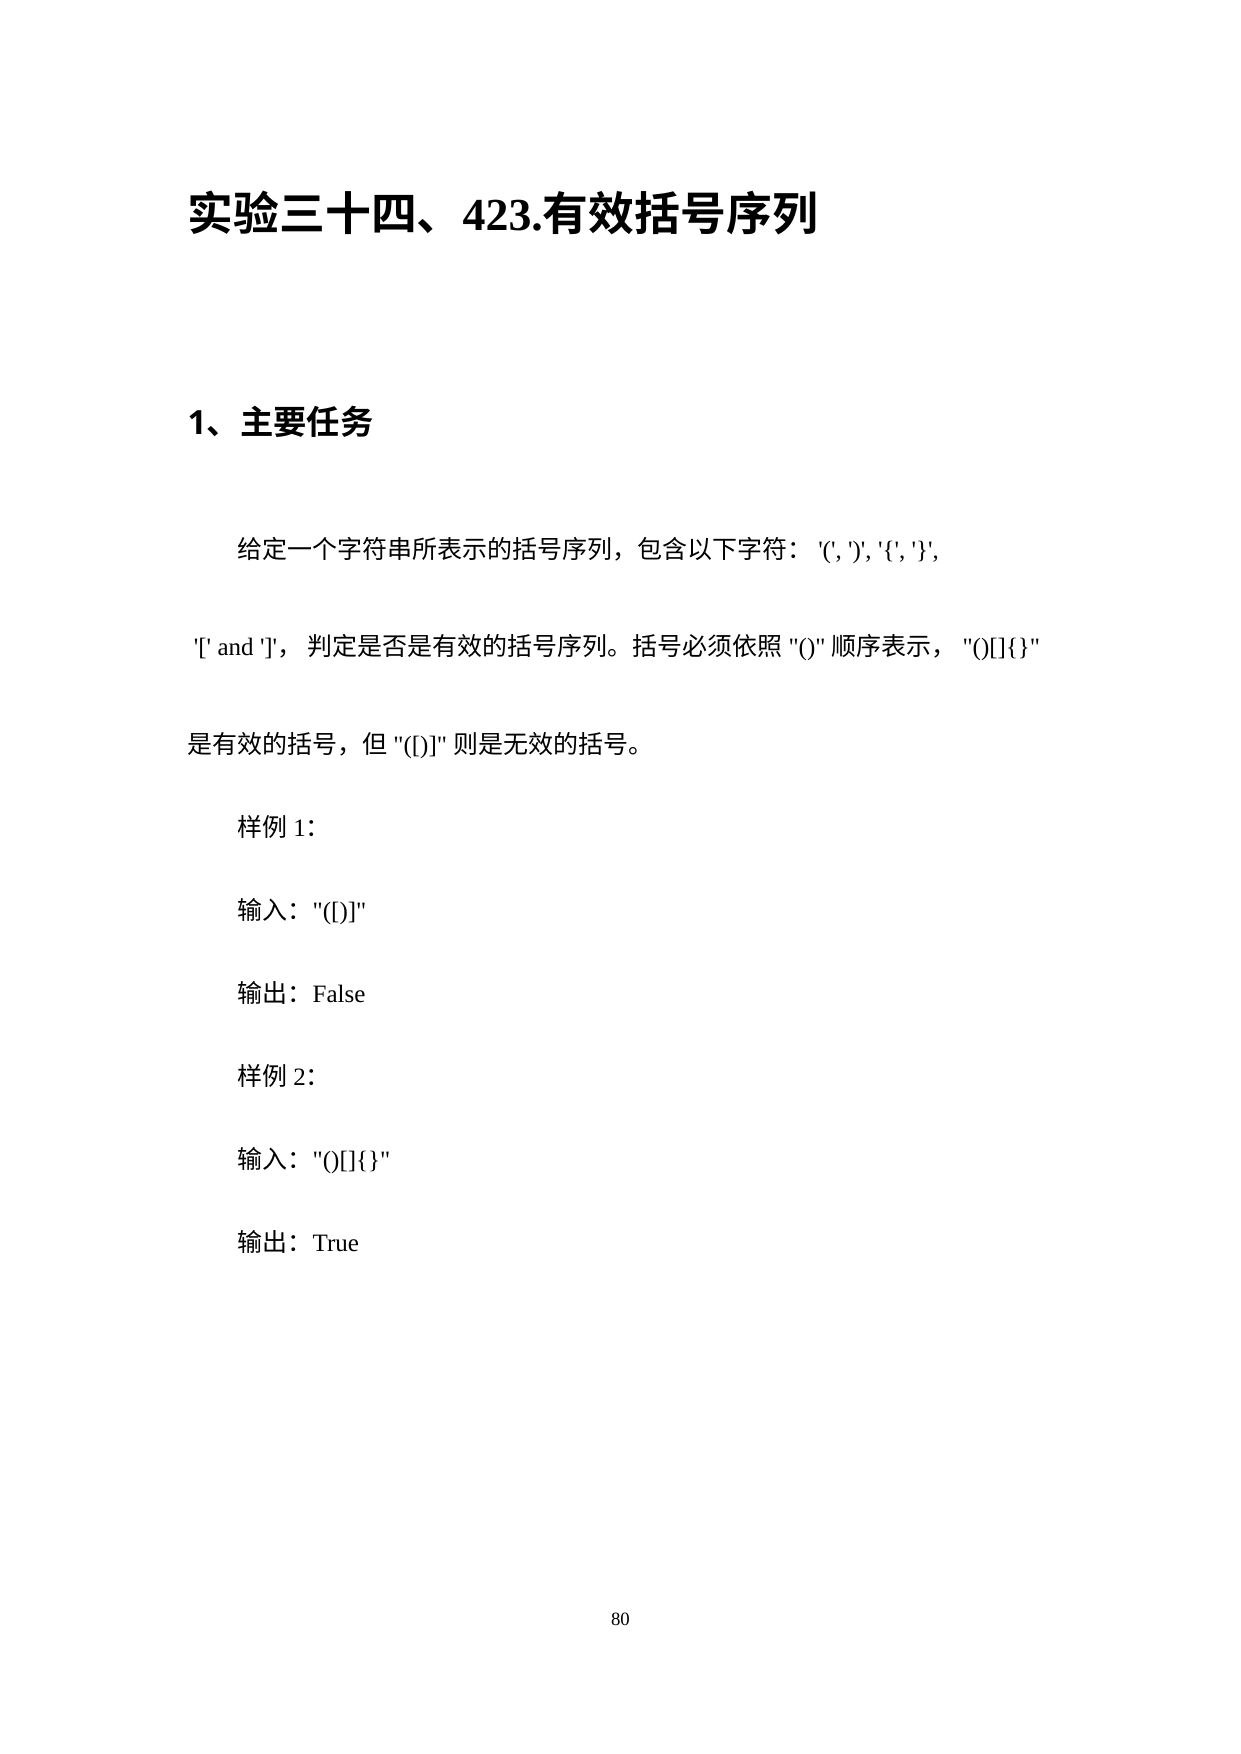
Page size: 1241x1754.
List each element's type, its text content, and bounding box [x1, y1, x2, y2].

text 输出：True [187, 1208, 1053, 1273]
text 输出：False [187, 959, 1053, 1024]
text 样例 1： [187, 793, 1053, 858]
text 给定一个字符串所表示的括号序列，包含以下字符： '(', ')', '{', '}', '[' and ']'， 判定是否是有效的括号序列。括号必须依照 "()" 顺序表示， "()[]{}" 是有效的括号，但 "([)]" 则是无效的括号。 [187, 515, 1053, 775]
text 样例 2： [187, 1042, 1053, 1107]
text 输入："([)]" [187, 876, 1053, 941]
subtitle 1、主要任务 [187, 387, 1053, 452]
text 输入："()[]{}" [187, 1125, 1053, 1190]
subtitle 实验三十四、423.有效括号序列 [187, 162, 1053, 259]
